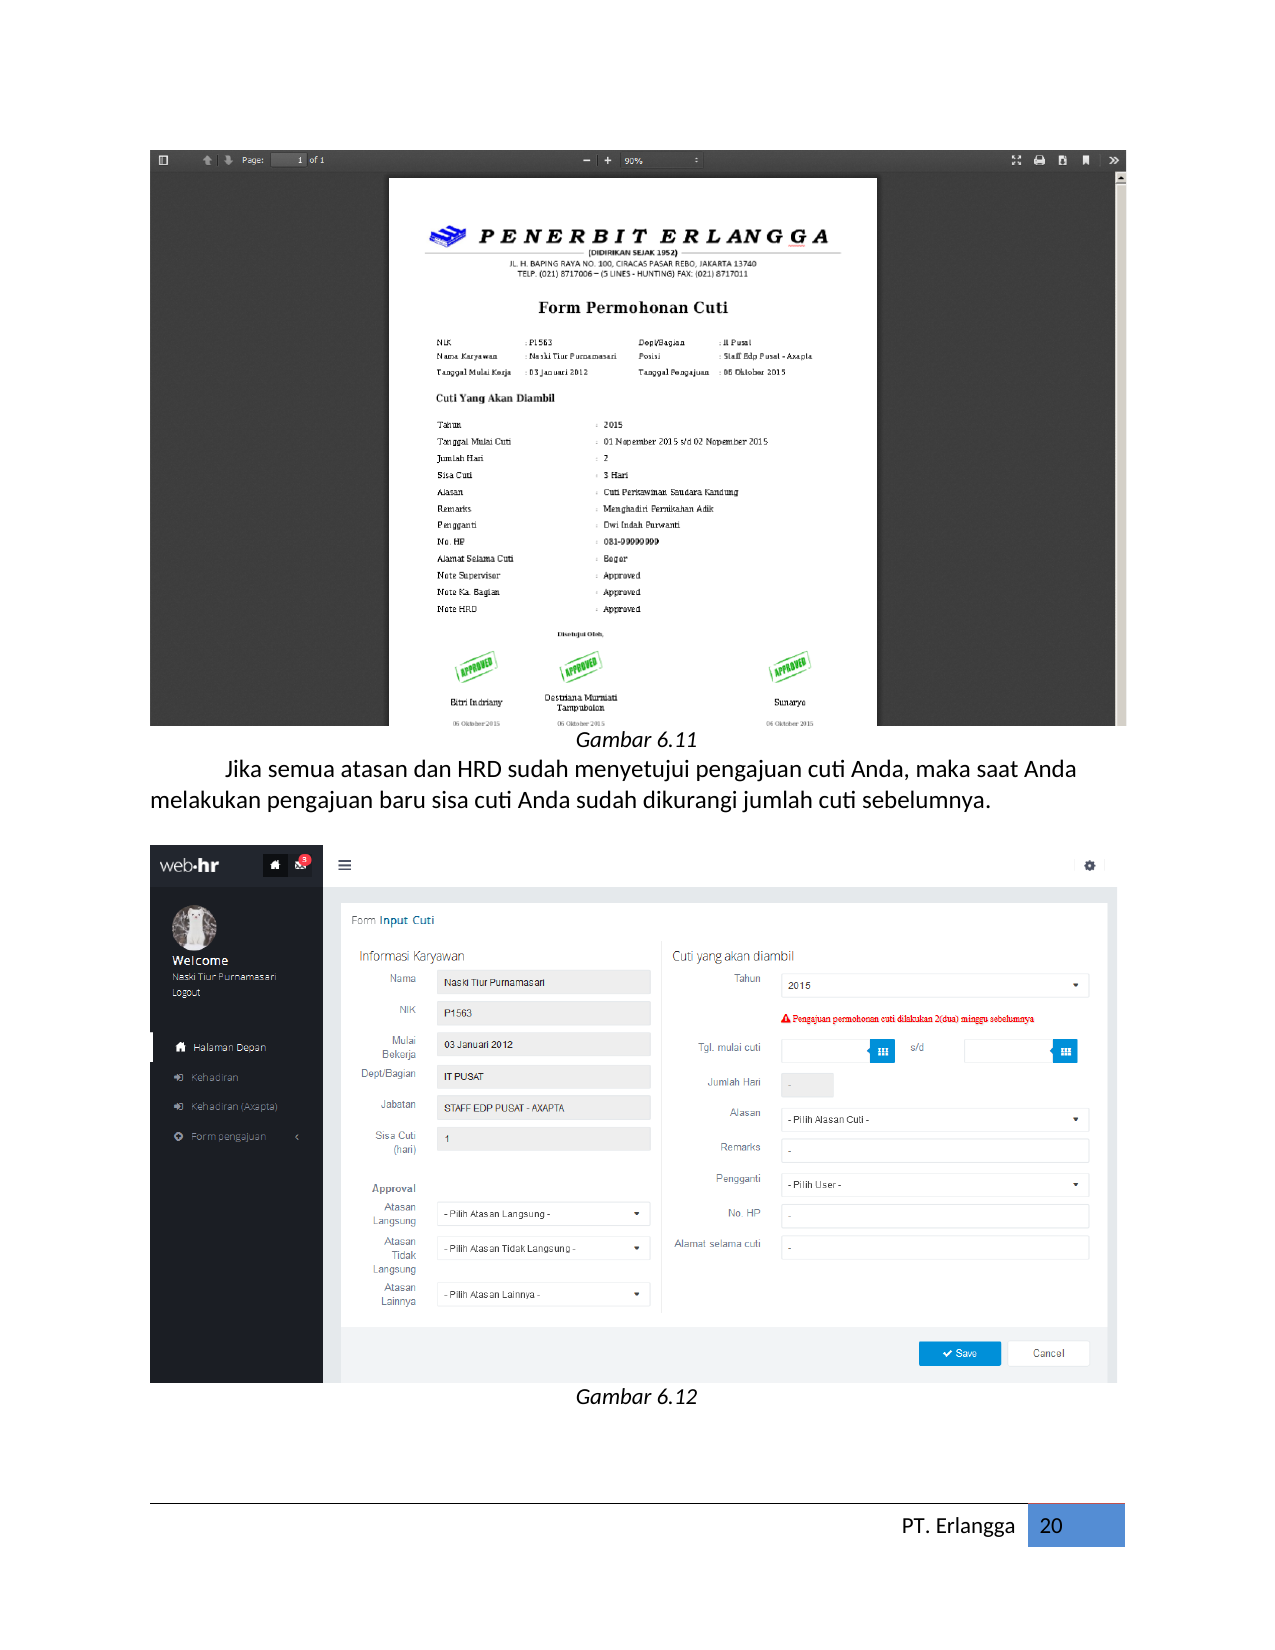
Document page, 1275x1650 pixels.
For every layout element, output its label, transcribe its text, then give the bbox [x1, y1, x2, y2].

picture [150, 150, 1127, 726]
text Gambar 6.12 [150, 1382, 1125, 1411]
text Jika semua atasan dan HRD sudah menyetujui pengajuan cuti Anda, maka saat Anda melakukan pengajuan baru sisa cuti Anda sudah dikurangi jumlah cuti sebelumnya. [150, 753, 1125, 814]
picture [150, 845, 1118, 1383]
text Gambar 6.11 [150, 726, 1125, 753]
